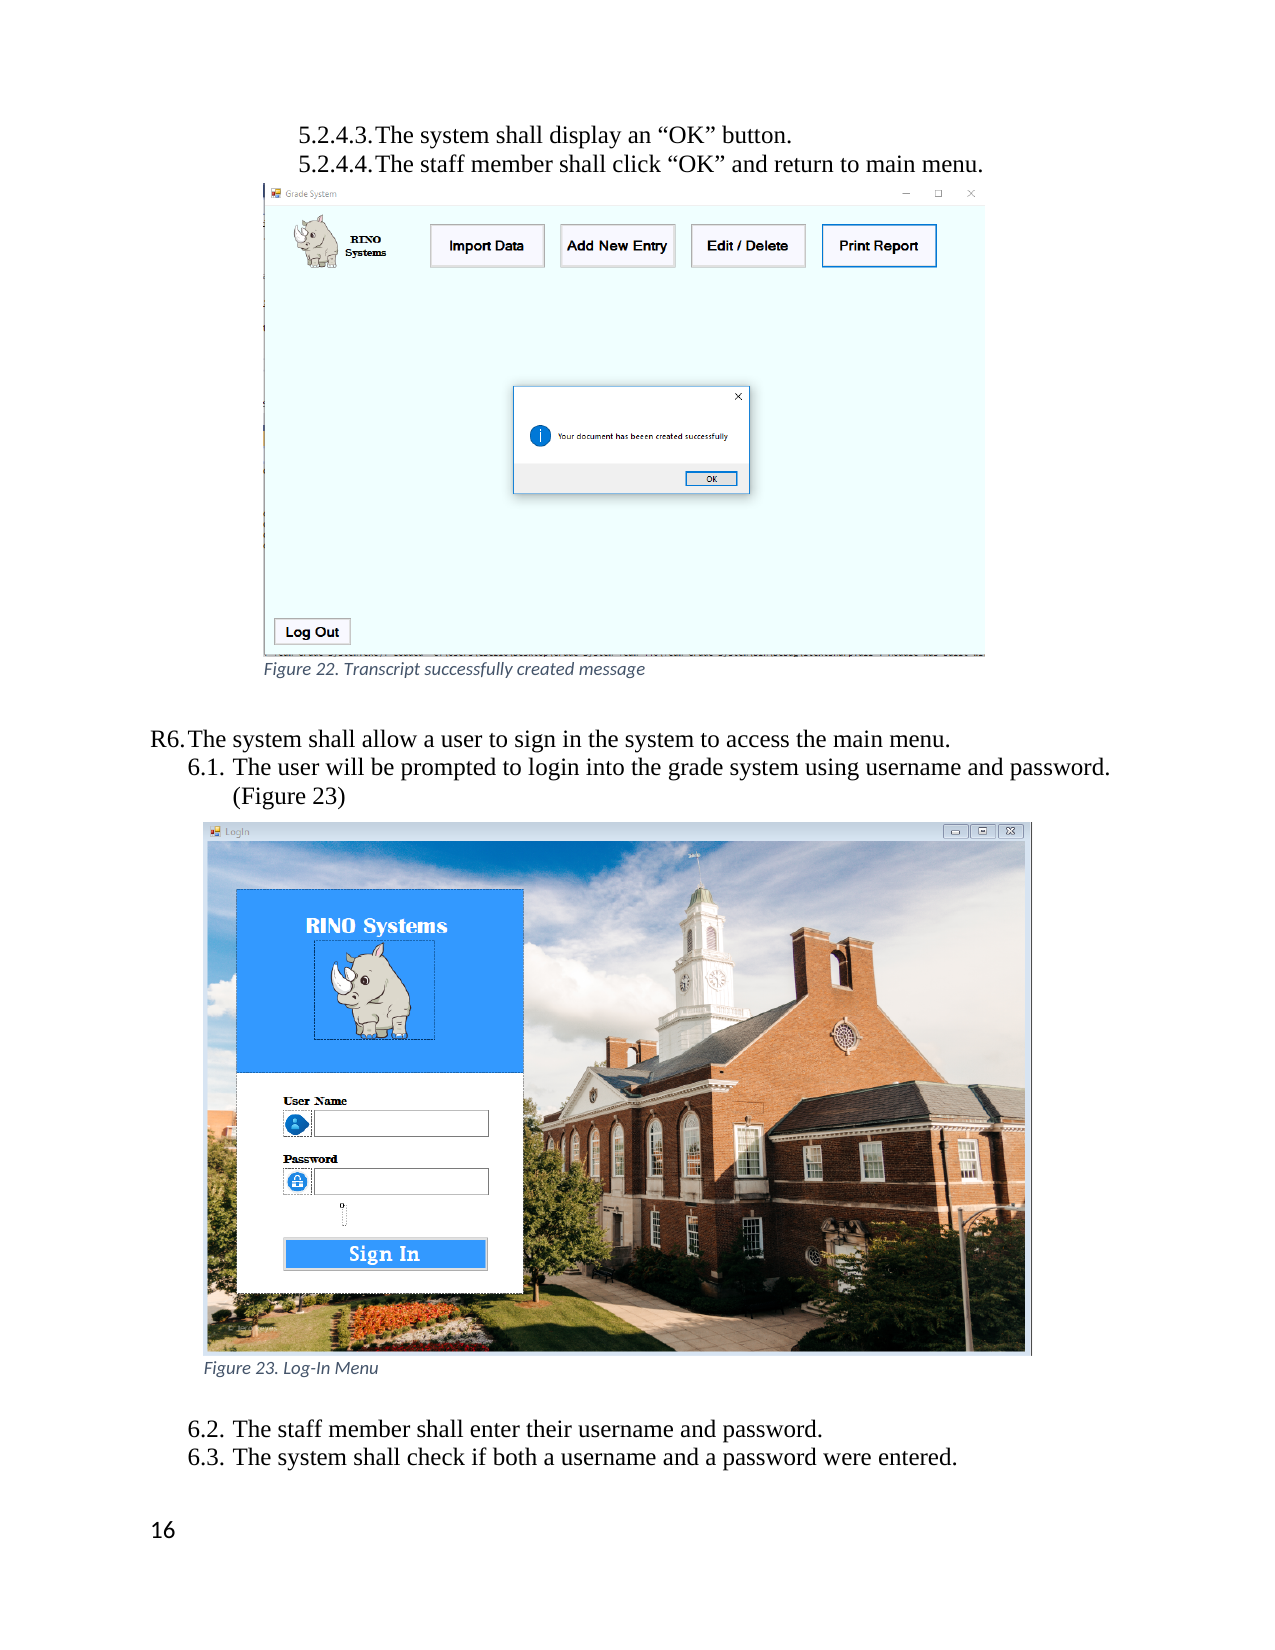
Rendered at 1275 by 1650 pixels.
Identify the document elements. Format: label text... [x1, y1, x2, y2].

list The user will be prompted to login into the grade system using username and password. (Figure 23) [187, 752, 1125, 810]
picture [203, 822, 1033, 1355]
list The system shall check if both a username and a password were entered. [187, 1442, 1125, 1471]
list The staff member shall click “OK” and return to main menu. [298, 149, 1125, 177]
picture [263, 183, 985, 656]
list The system shall display an “OK” button. [298, 120, 1125, 149]
list The staff member shall enter their username and password. [187, 1414, 1125, 1442]
list The system shall allow a user to sign in the system to access the main menu. [150, 724, 1125, 752]
